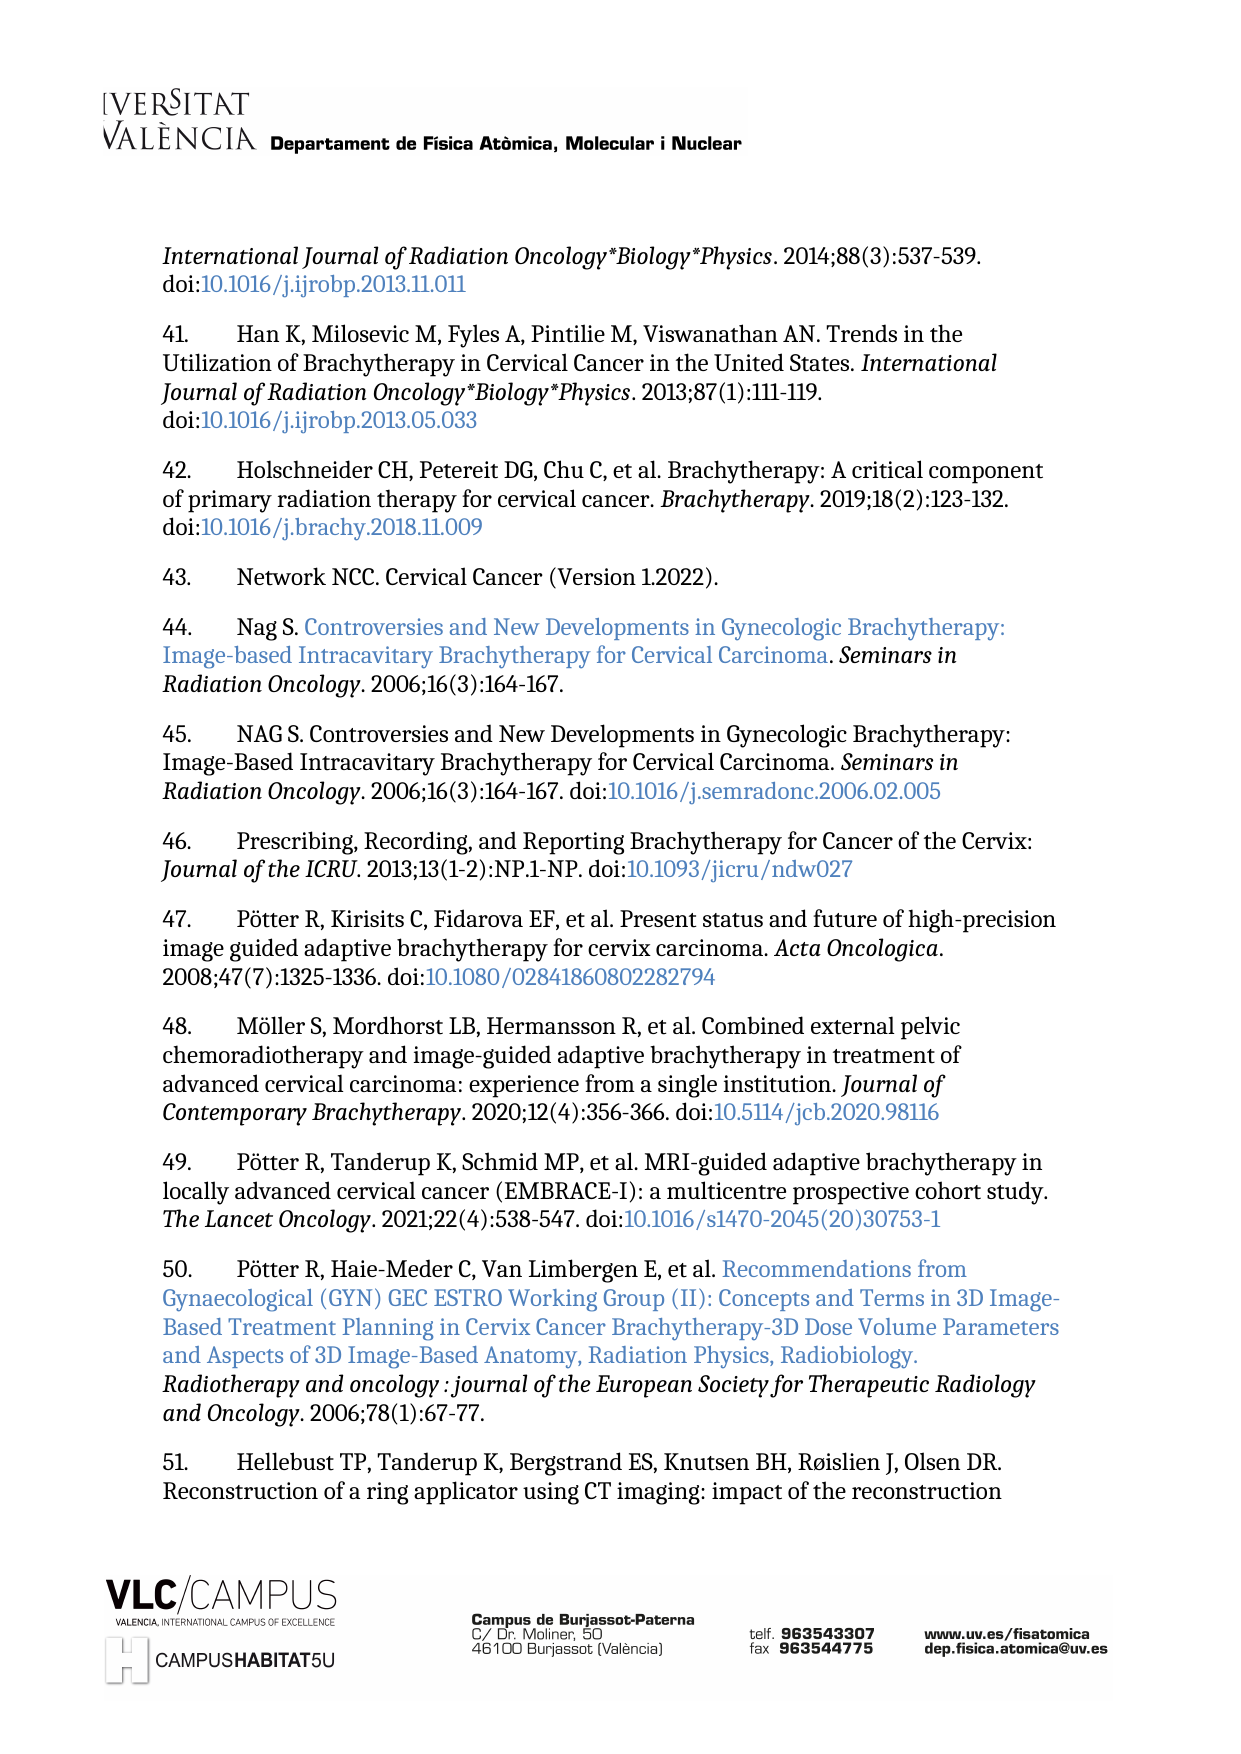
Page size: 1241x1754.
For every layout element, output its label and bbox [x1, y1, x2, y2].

picture [103, 87, 748, 156]
picture [103, 1575, 1113, 1701]
